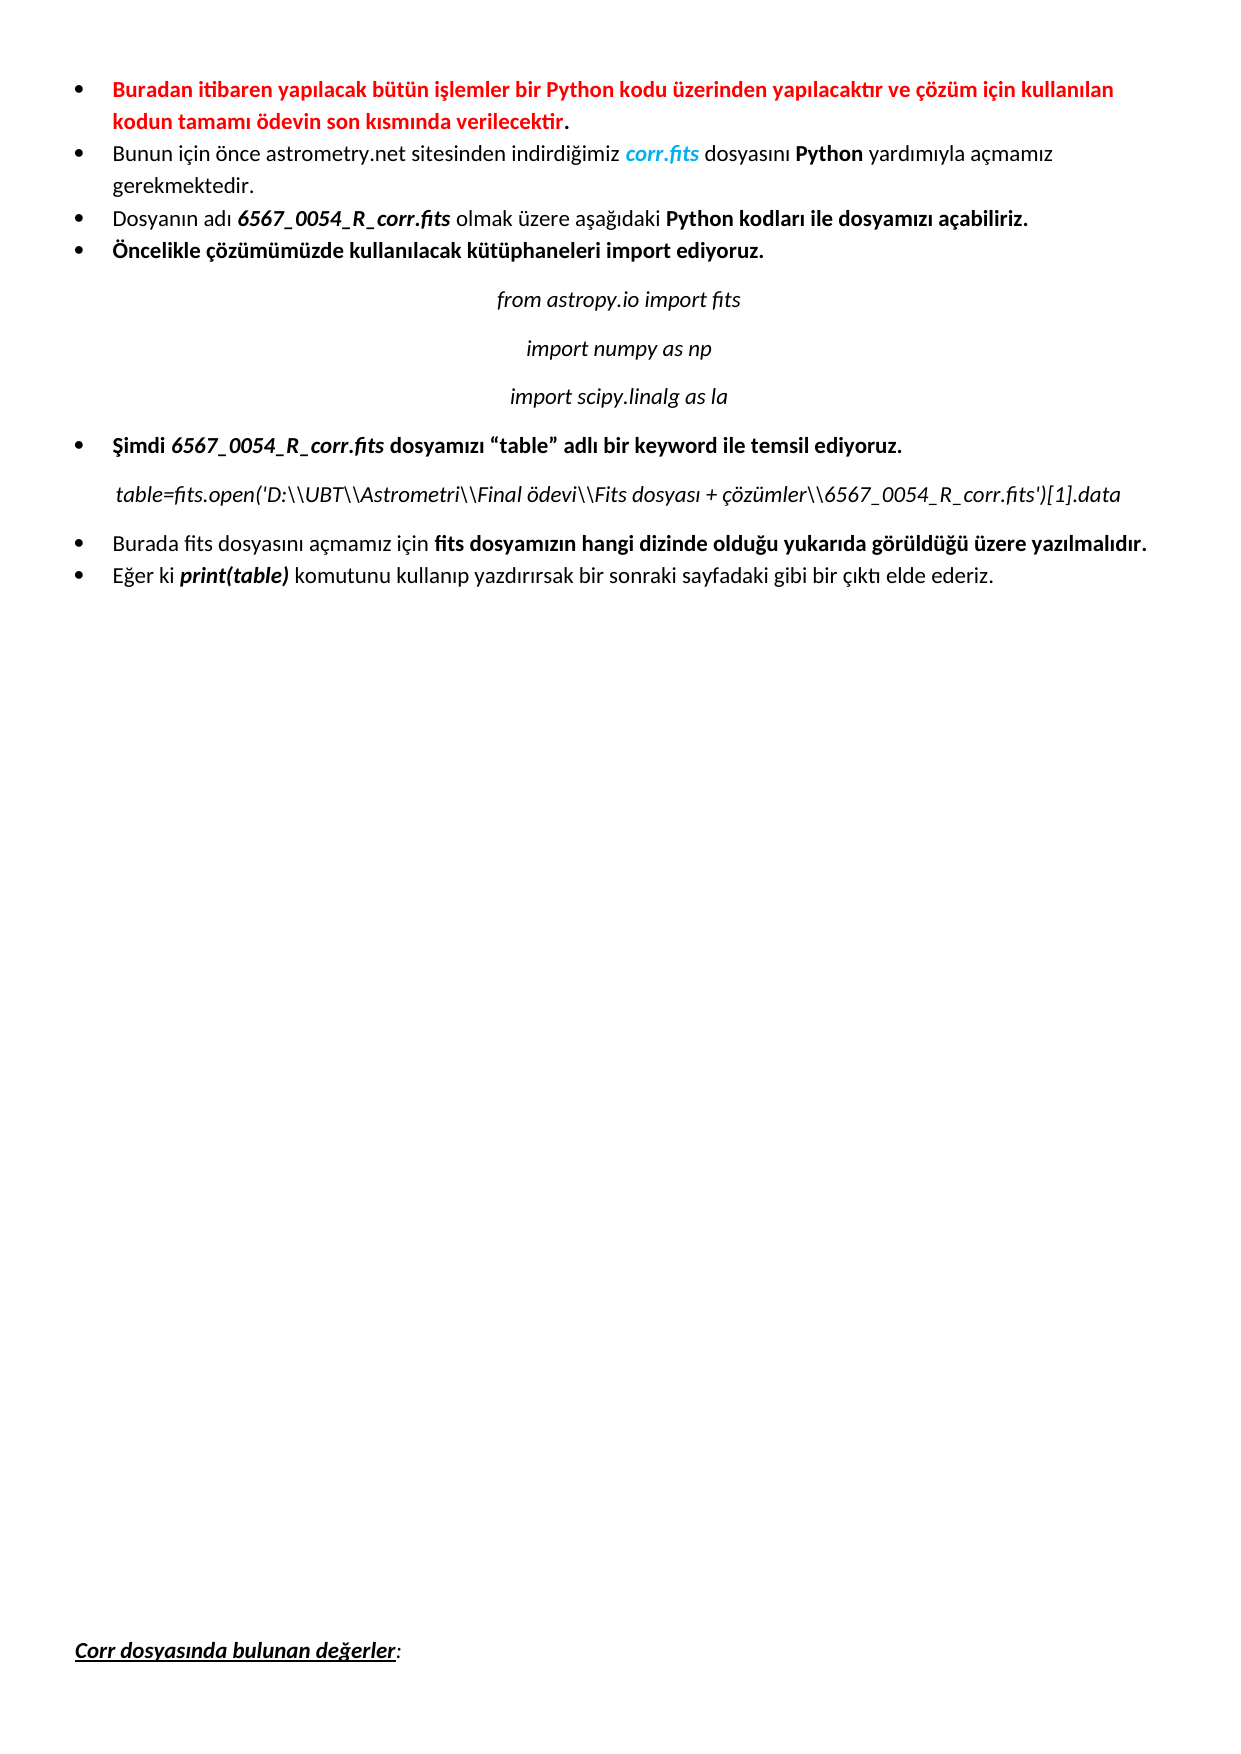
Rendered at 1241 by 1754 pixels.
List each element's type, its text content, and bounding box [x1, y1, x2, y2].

list Buradan itibaren yapılacak bütün işlemler bir Python kodu üzerinden yapılacaktır ve çözüm için kullanılan kodun tamamı ödevin son kısmında verilecektir. [75, 75, 1165, 135]
text import numpy as np [75, 334, 1165, 362]
text from astropy.io import fits [75, 285, 1165, 313]
list Şimdi 6567_0054_R_corr.fits dosyamızı “table” adlı bir keyword ile temsil ediyoruz. [75, 431, 1165, 459]
text table=fits.open('D:\\UBT\\Astrometri\\Final ödevi\\Fits dosyası + çözümler\\6567_0054_R_corr.fits')[1].data [75, 480, 1165, 508]
list Bunun için önce astrometry.net sitesinden indirdiğimiz corr.fits dosyasını Python yardımıyla açmamız gerekmektedir. [75, 139, 1165, 199]
text import scipy.linalg as la [75, 382, 1165, 411]
list Burada fits dosyasını açmamız için fits dosyamızın hangi dizinde olduğu yukarıda görüldüğü üzere yazılmalıdır. [75, 529, 1165, 557]
list Öncelikle çözümümüzde kullanılacak kütüphaneleri import ediyoruz. [75, 236, 1165, 264]
list Dosyanın adı 6567_0054_R_corr.fits olmak üzere aşağıdaki Python kodları ile dosyamızı açabiliriz. [75, 204, 1165, 232]
list Eğer ki print(table) komutunu kullanıp yazdırırsak bir sonraki sayfadaki gibi bir çıktı elde ederiz. [75, 561, 1165, 589]
text Corr dosyasında bulunan değerler: [75, 1636, 1165, 1664]
